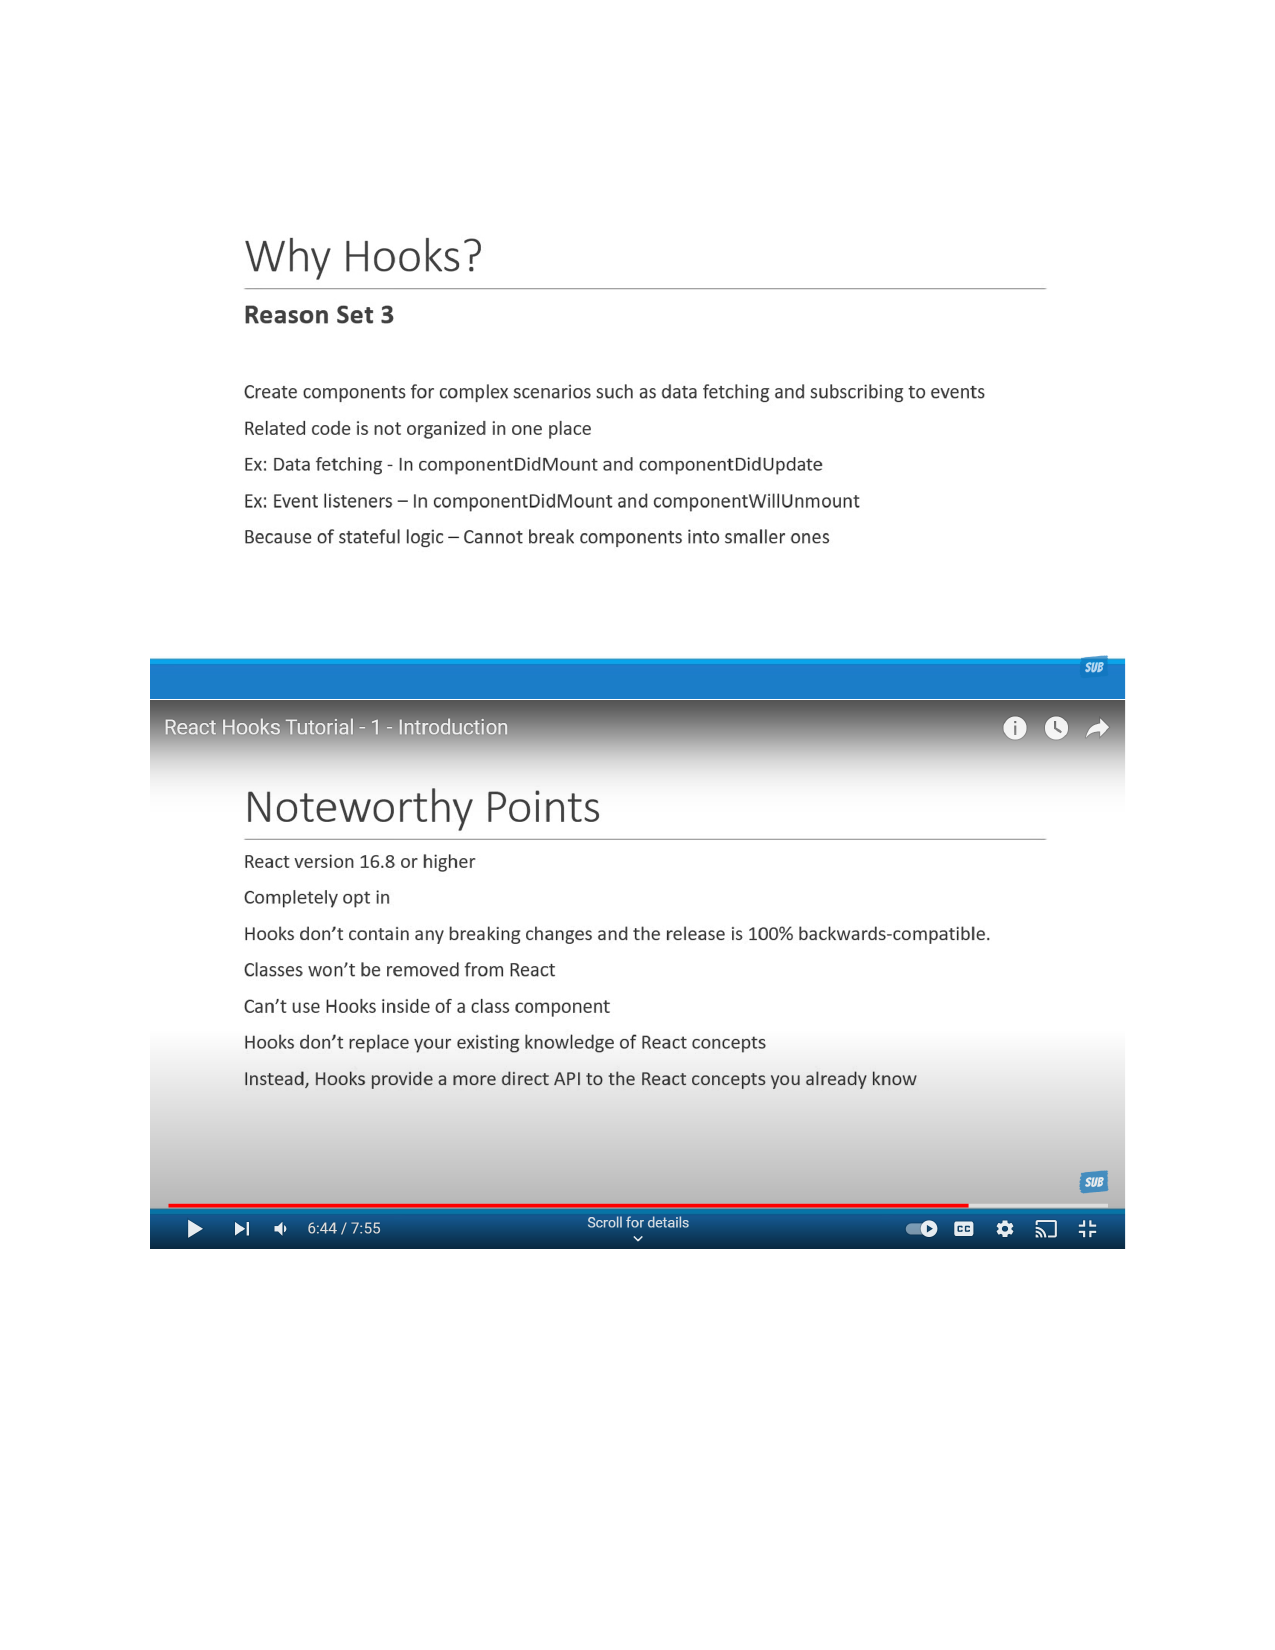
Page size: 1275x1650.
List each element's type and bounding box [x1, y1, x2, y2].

picture [150, 150, 1125, 699]
picture [150, 700, 1125, 1209]
picture [150, 1214, 1125, 1249]
